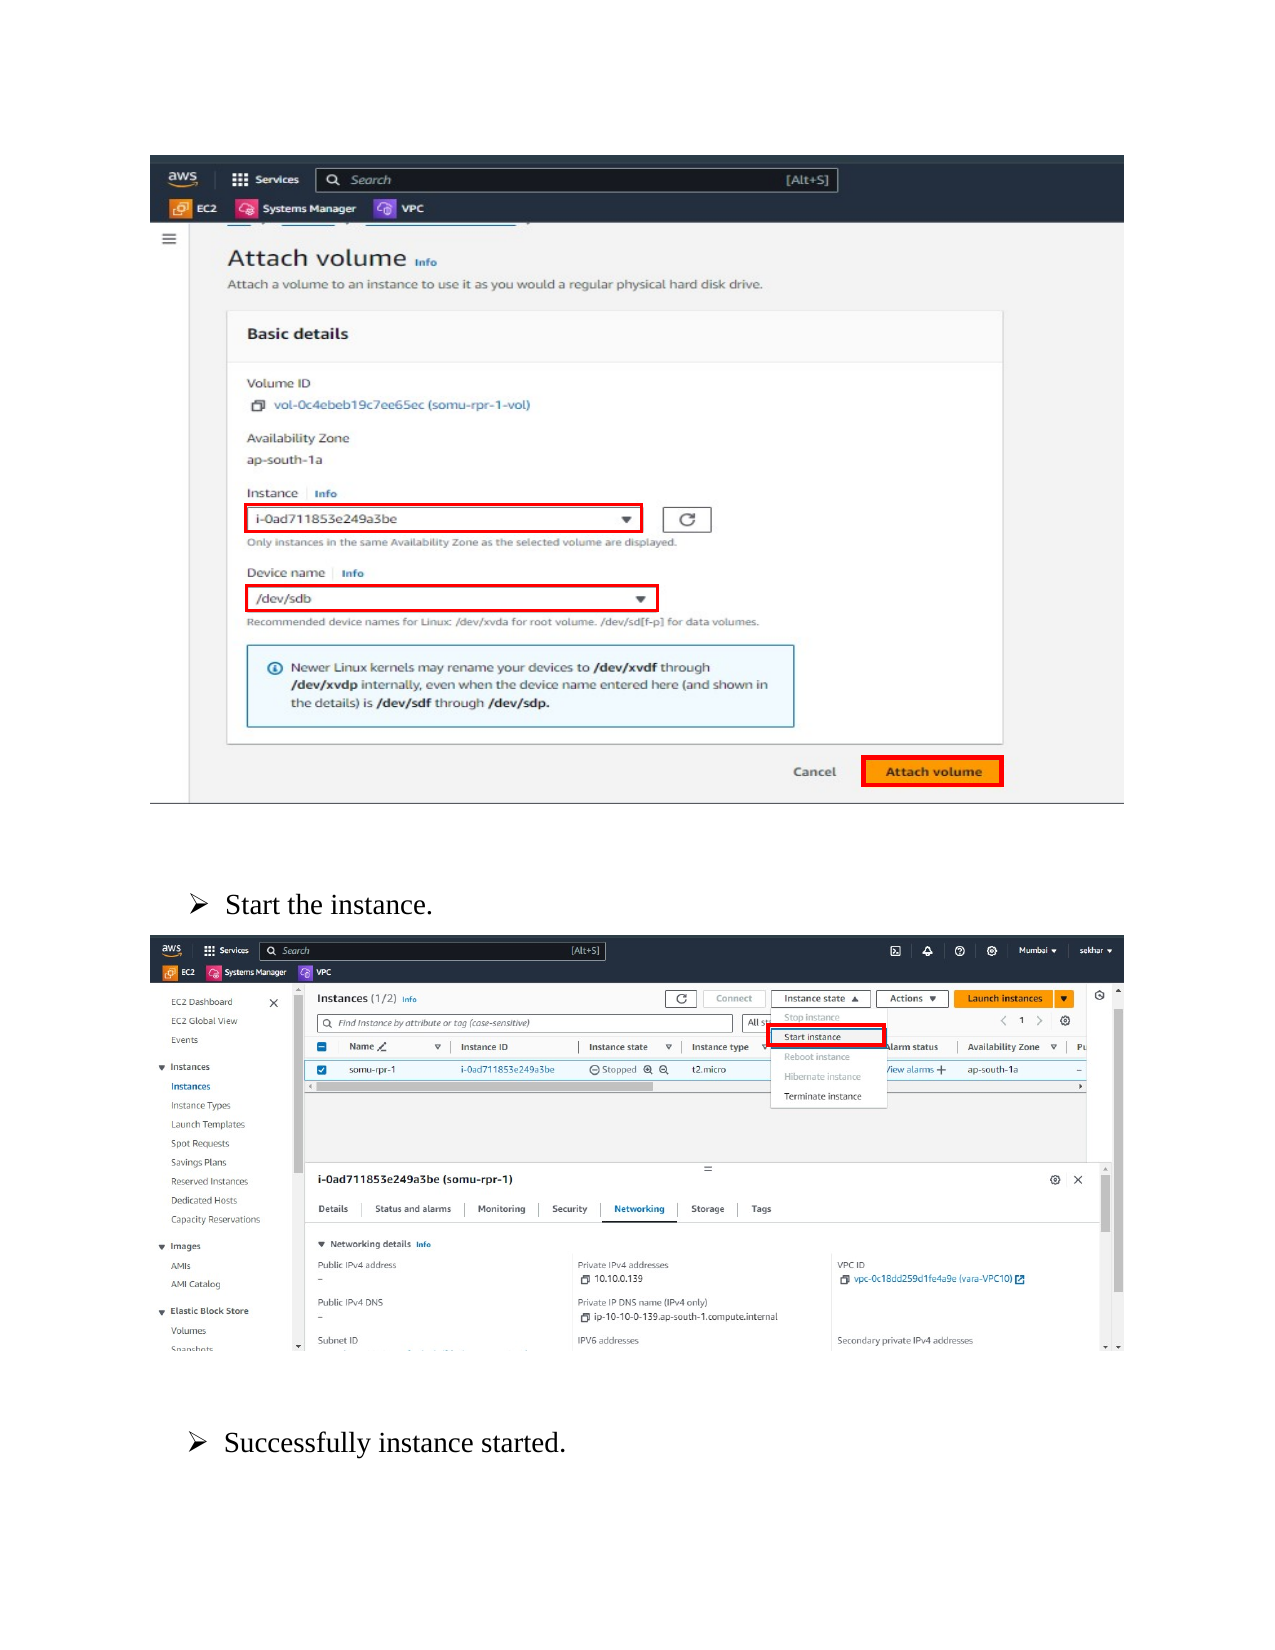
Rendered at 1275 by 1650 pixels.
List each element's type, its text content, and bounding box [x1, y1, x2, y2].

picture [150, 155, 1124, 804]
list Successfully instance started. [186, 1424, 1095, 1459]
picture [150, 935, 1124, 1351]
